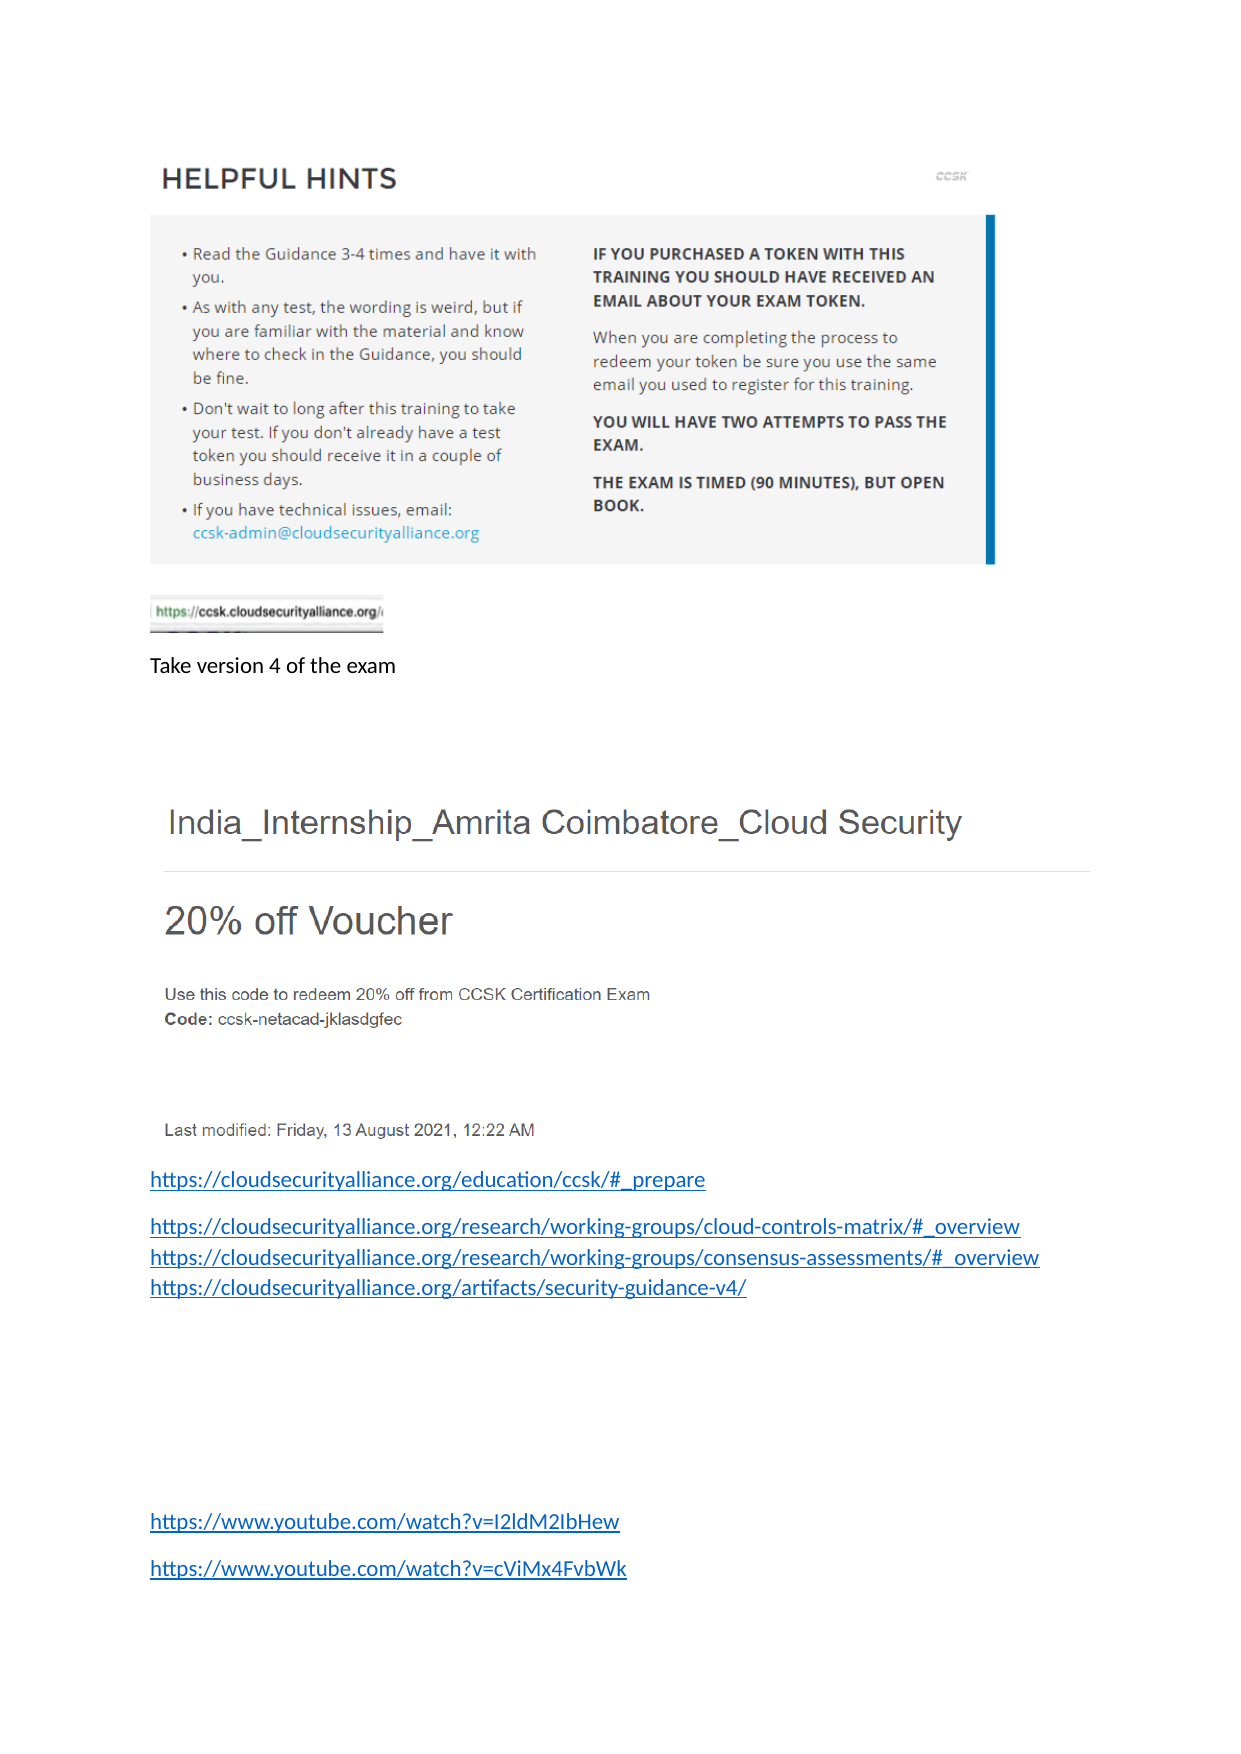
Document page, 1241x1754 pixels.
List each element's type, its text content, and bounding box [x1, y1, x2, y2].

text https://cloudsecurityalliance.org/research/working-groups/cloud-controls-matrix/#_overview https://cloudsecurityalliance.org/research/working-groups/consensus-assessments/#_overview https://cloudsecurityalliance.org/artifacts/security-guidance-v4/ [150, 1212, 1090, 1301]
text https://www.youtube.com/watch?v=cViMx4FvbWk [150, 1554, 1090, 1582]
picture [150, 791, 1091, 1147]
picture [150, 150, 1013, 576]
text https://www.youtube.com/watch?v=I2ldM2IbHew [150, 1507, 1090, 1535]
text https://cloudsecurityalliance.org/education/ccsk/#_prepare [150, 1166, 1090, 1194]
picture [150, 595, 384, 633]
text Take version 4 of the exam [150, 651, 1090, 679]
